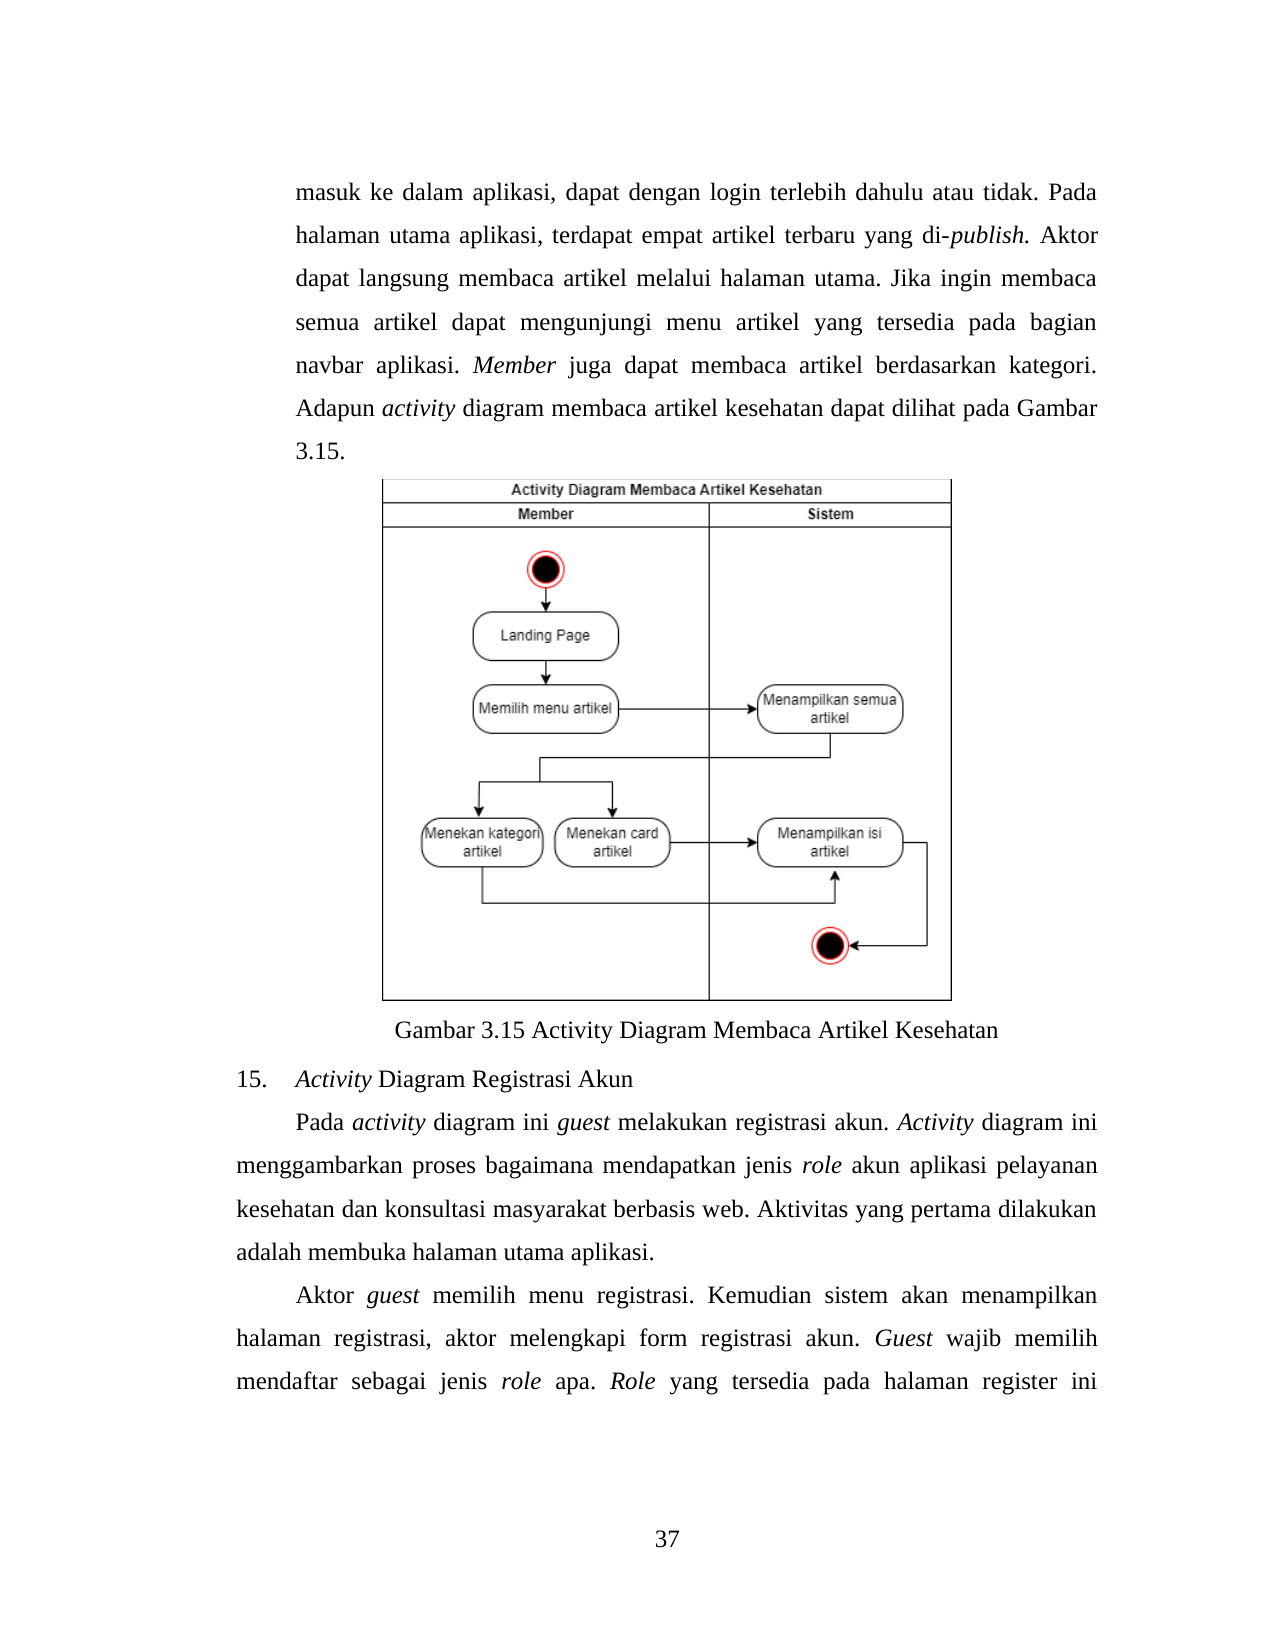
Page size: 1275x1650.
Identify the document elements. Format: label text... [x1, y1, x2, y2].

text Gambar 3.15 Activity Diagram Membaca Artikel Kesehatan [236, 1015, 1098, 1043]
list Activity Diagram Registrasi Akun [236, 1064, 1098, 1093]
text Pada activity diagram ini guest melakukan registrasi akun. Activity diagram ini menggambarkan proses bagaimana mendapatkan jenis role akun aplikasi pelayanan kesehatan dan konsultasi masyarakat berbasis web. Aktivitas yang pertama dilakukan adalah membuka halaman utama aplikasi. [236, 1107, 1098, 1266]
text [236, 1280, 1098, 1395]
picture [382, 479, 952, 1001]
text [295, 177, 1098, 465]
